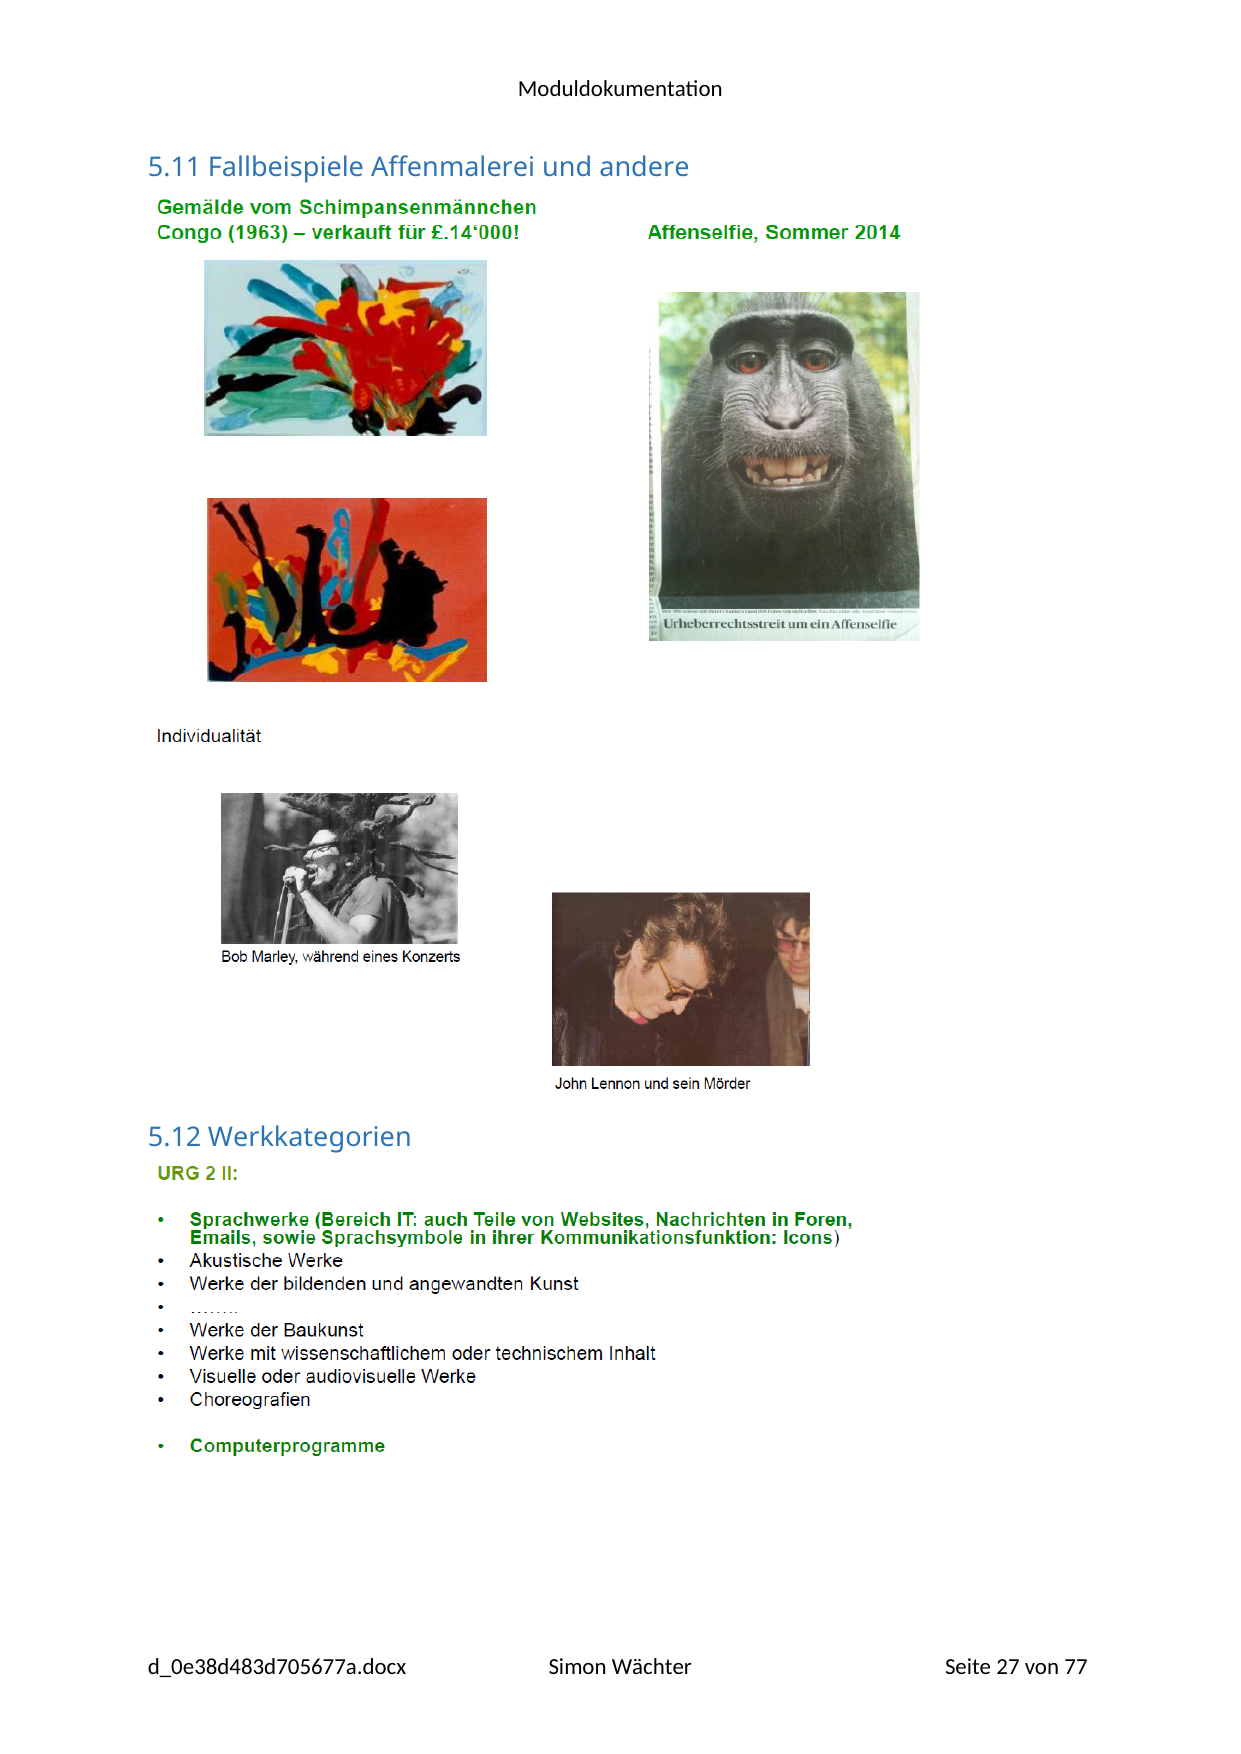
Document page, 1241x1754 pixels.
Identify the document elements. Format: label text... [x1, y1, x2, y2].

subtitle Werkkategorien [148, 1117, 1093, 1154]
picture [147, 717, 826, 1099]
picture [147, 187, 958, 699]
subtitle Fallbeispiele Affenmalerei und andere [148, 148, 1093, 184]
picture [147, 1157, 872, 1463]
